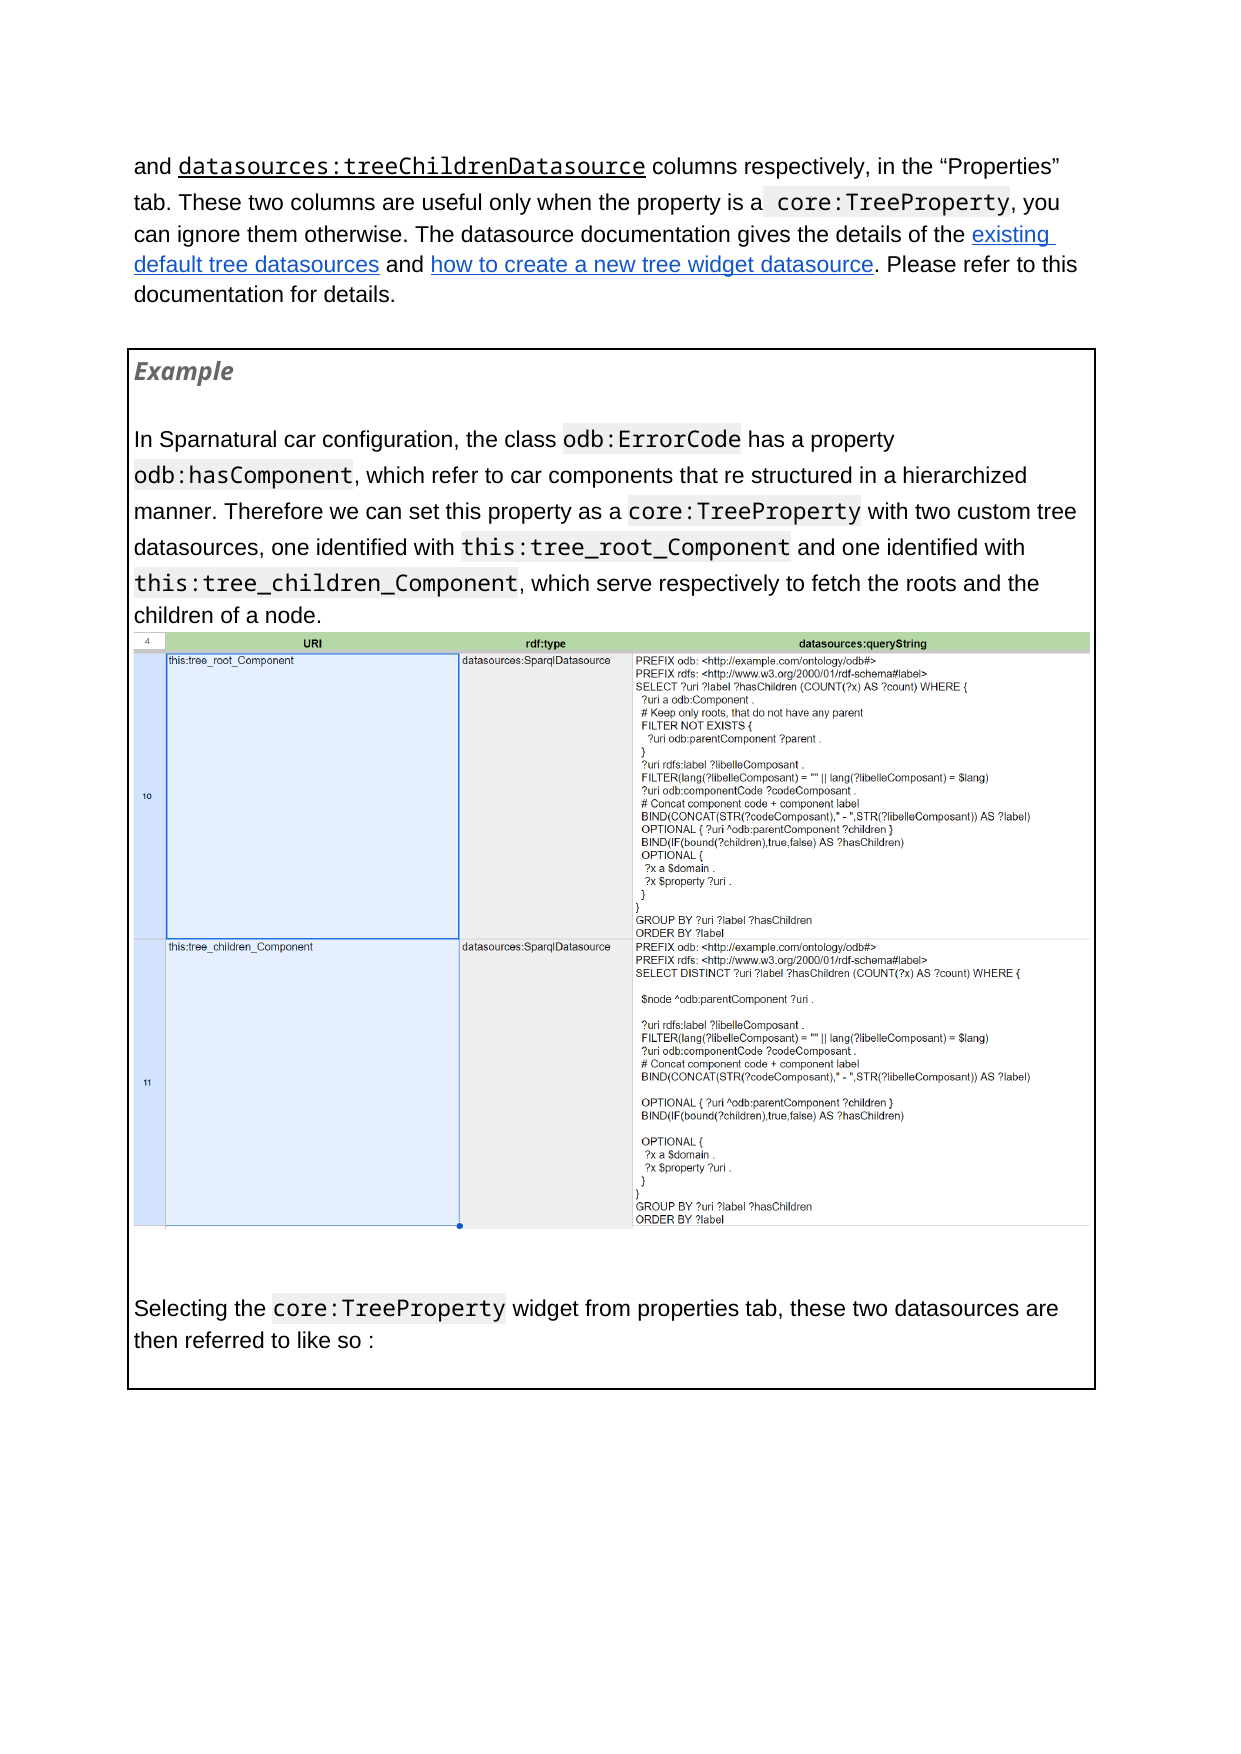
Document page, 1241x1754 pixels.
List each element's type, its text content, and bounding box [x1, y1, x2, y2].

picture [133, 632, 1090, 1229]
text In Sparnatural car configuration, the class odb:ErrorCode has a property odb:hasComponent, which refer to car components that re structured in a hierarchized manner. Therefore we can set this property as a core:TreeProperty with two custom tree datasources, one identified with this:tree_root_Component and one identified with this:tree_children_Component, which serve respectively to fetch the roots and the children of a node. [129, 417, 1094, 628]
text Example [129, 350, 1094, 388]
text and datasources:treeChildrenDatasource columns respectively, in the “Properties” tab. These two columns are useful only when the property is a core:TreeProperty, you can ignore them otherwise. The datasource documentation gives the details of the existing default tree datasources and how to create a new tree widget datasource. Please refer to this documentation for details. [133, 150, 1090, 308]
text Selecting the core:TreeProperty widget from properties tab, these two datasources are then referred to like so : [129, 1286, 1094, 1354]
